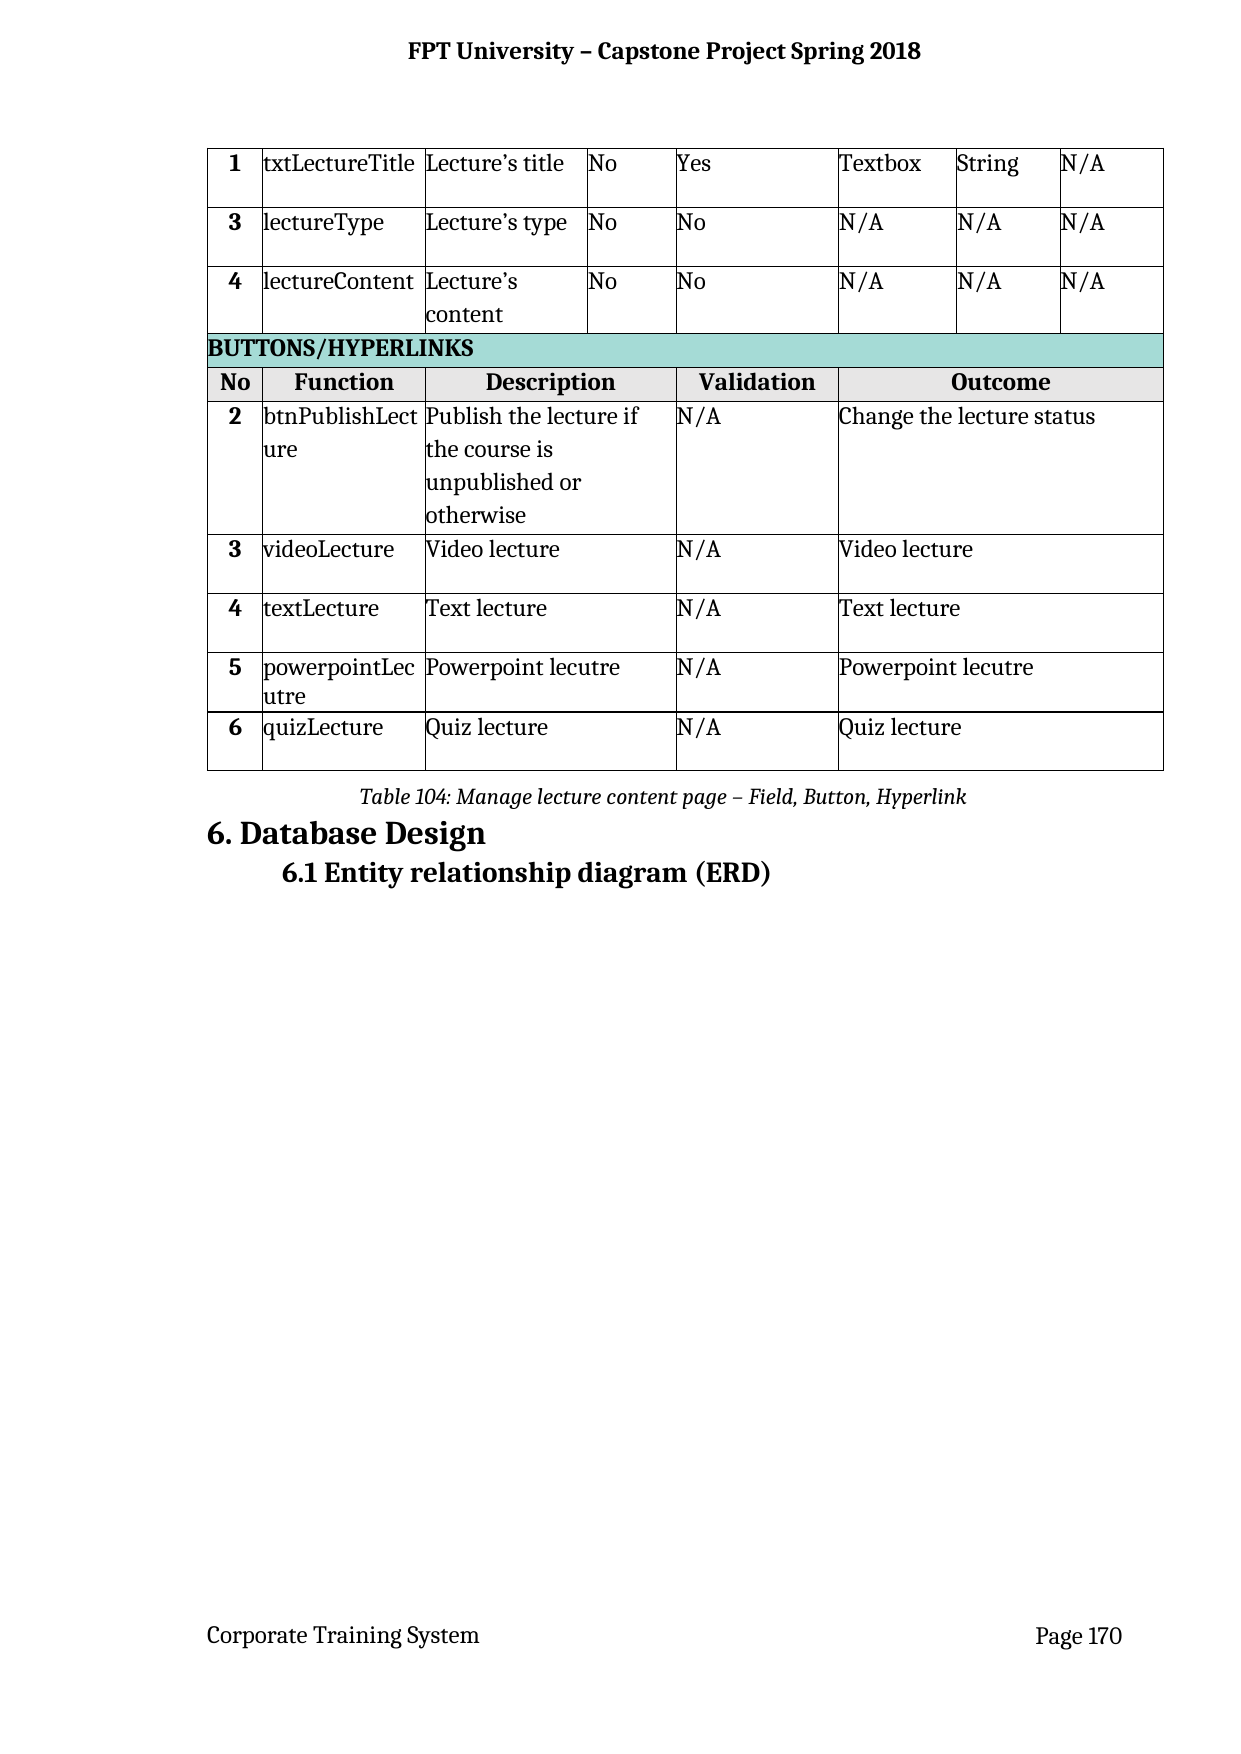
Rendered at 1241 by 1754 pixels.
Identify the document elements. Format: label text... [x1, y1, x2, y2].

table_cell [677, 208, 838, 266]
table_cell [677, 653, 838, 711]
list Table : Manage lecture content page – Field, Button, Hyperlink [207, 784, 1122, 810]
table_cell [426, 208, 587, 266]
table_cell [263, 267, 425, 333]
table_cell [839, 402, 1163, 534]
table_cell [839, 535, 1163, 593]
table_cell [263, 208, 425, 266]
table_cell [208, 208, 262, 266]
text 6.1 Entity relationship diagram (ERD) [208, 856, 1122, 889]
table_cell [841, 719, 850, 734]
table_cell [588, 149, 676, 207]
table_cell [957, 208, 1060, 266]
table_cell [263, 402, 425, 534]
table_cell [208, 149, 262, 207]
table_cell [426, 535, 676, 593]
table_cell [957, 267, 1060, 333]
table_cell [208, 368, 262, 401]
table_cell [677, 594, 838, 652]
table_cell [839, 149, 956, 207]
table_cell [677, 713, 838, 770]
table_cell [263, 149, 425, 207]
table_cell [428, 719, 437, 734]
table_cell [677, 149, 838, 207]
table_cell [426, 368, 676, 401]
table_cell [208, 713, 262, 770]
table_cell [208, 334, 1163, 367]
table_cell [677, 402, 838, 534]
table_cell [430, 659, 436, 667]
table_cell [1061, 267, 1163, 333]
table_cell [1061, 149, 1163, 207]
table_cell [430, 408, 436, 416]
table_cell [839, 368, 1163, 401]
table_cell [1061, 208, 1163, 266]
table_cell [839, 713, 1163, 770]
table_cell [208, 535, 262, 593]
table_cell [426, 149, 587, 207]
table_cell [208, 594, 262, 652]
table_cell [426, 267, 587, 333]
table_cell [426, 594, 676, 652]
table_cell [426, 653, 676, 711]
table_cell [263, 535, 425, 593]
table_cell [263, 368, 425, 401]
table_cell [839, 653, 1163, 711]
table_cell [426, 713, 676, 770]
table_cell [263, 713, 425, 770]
text 6. Database Design [207, 814, 1124, 852]
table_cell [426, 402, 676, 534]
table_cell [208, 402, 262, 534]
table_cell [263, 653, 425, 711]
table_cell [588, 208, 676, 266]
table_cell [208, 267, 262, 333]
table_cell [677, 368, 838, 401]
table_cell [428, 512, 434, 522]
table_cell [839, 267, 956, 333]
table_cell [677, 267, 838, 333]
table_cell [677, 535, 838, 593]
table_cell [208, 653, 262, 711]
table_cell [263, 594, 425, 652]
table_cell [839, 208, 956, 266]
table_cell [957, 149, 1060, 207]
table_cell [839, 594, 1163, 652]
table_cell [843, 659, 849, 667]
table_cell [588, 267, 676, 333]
